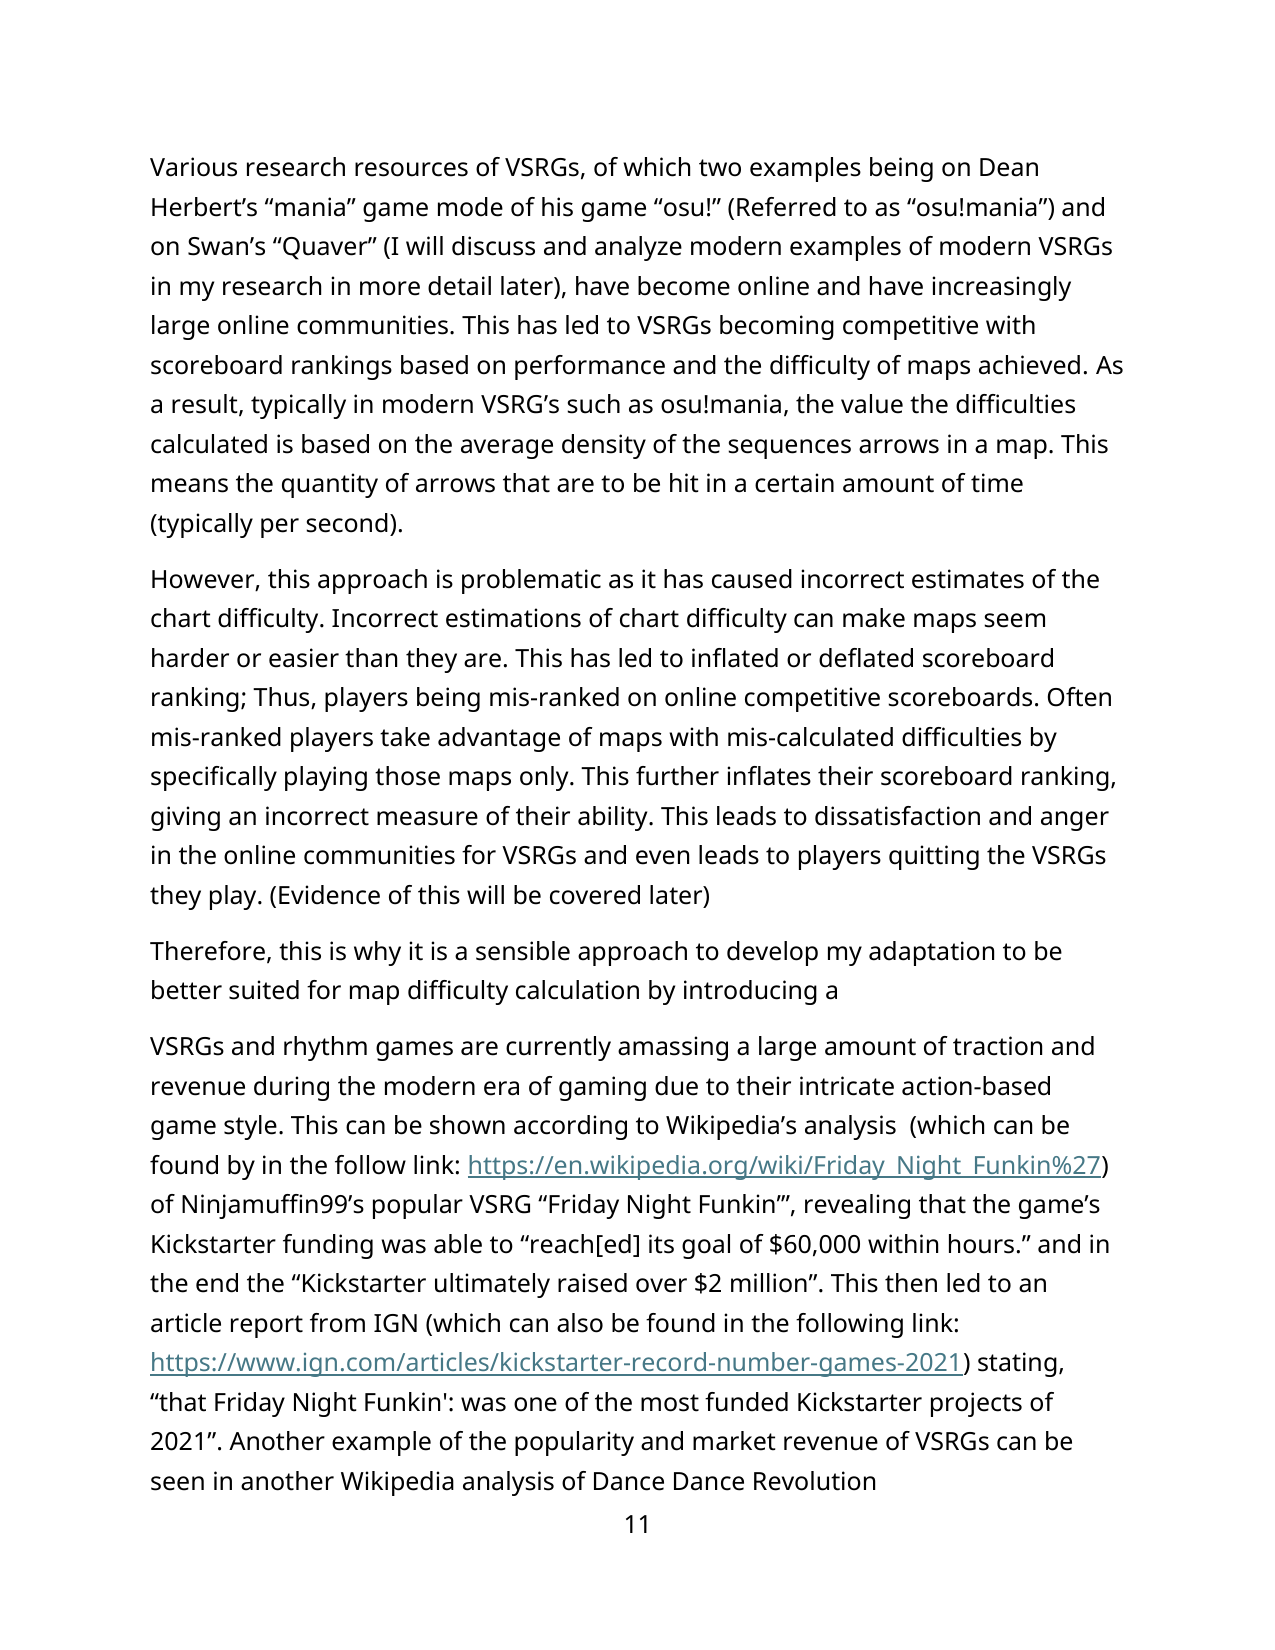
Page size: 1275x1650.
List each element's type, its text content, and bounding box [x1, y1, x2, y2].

text Various research resources of VSRGs, of which two examples being on Dean Herbert’s “mania” game mode of his game “osu!” (Referred to as “osu!mania”) and on Swan’s “Quaver” (I will discuss and analyze modern examples of modern VSRGs in my research in more detail later), have become online and have increasingly large online communities. This has led to VSRGs becoming competitive with scoreboard rankings based on performance and the difficulty of maps achieved. As a result, typically in modern VSRG’s such as osu!mania, the value the difficulties calculated is based on the average density of the sequences arrows in a map. This means the quantity of arrows that are to be hit in a certain amount of time (typically per second). [150, 150, 1125, 539]
text Therefore, this is why it is a sensible approach to develop my adaptation to be better suited for map difficulty calculation by introducing a [150, 933, 1125, 1007]
text However, this approach is problematic as it has caused incorrect estimates of the chart difficulty. Incorrect estimations of chart difficulty can make maps seem harder or easier than they are. This has led to inflated or deflated scoreboard ranking; Thus, players being mis-ranked on online competitive scoreboards. Often mis-ranked players take advantage of maps with mis-calculated difficulties by specifically playing those maps only. This further inflates their scoreboard ranking, giving an incorrect measure of their ability. This leads to dissatisfaction and anger in the online communities for VSRGs and even leads to players quitting the VSRGs they play. (Evidence of this will be covered later) [150, 561, 1125, 911]
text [150, 1029, 1125, 1497]
